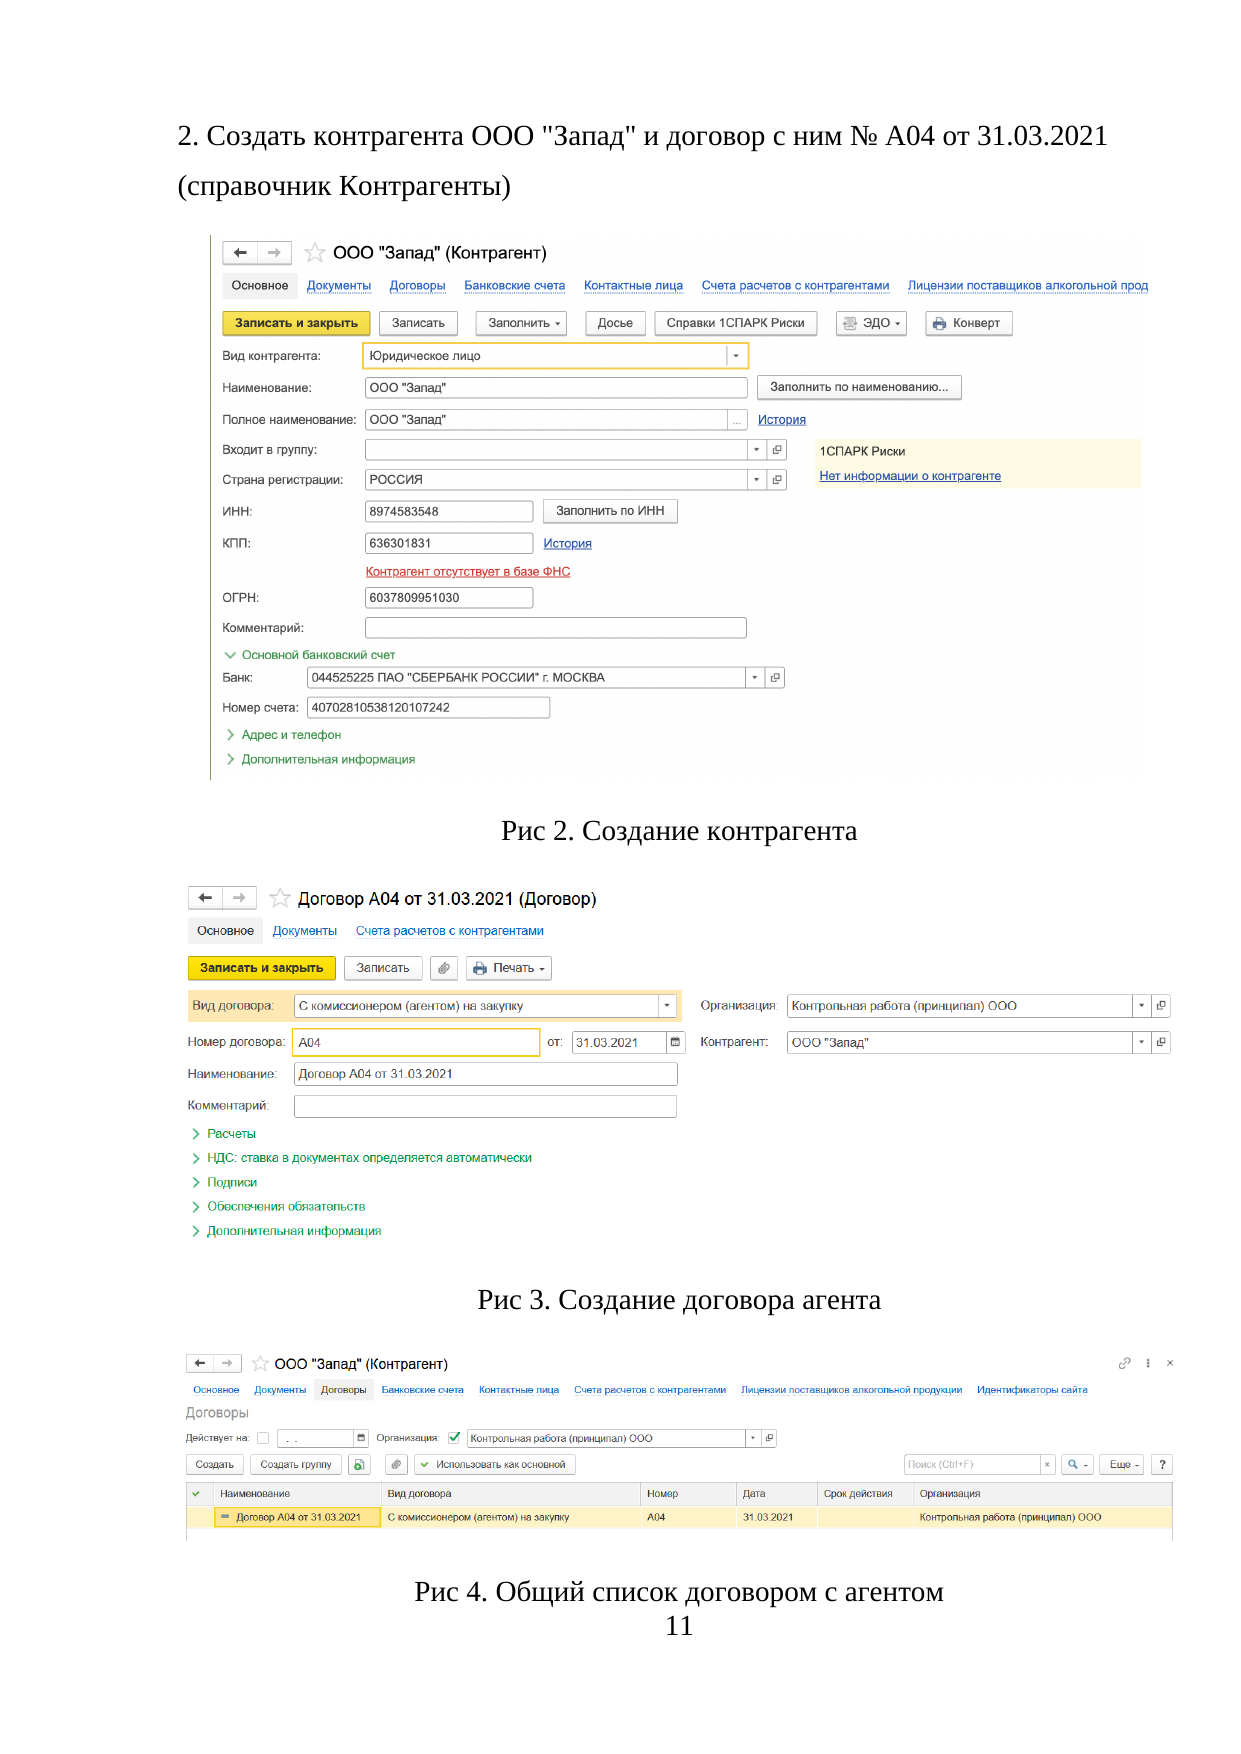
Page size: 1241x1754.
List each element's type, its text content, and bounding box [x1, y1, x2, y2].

text Рис 4. Общий список договором с агентом [177, 1574, 1181, 1608]
text Рис 3. Создание договора агента [177, 1282, 1181, 1316]
picture [177, 1348, 1182, 1541]
picture [210, 235, 1149, 780]
picture [177, 879, 1182, 1249]
text Рис 2. Создание контрагента [177, 813, 1181, 846]
text 2. Создать контрагента ООО "Запад" и договор с ним № А04 от 31.03.2021 (справочник Контрагенты) [177, 118, 1181, 202]
